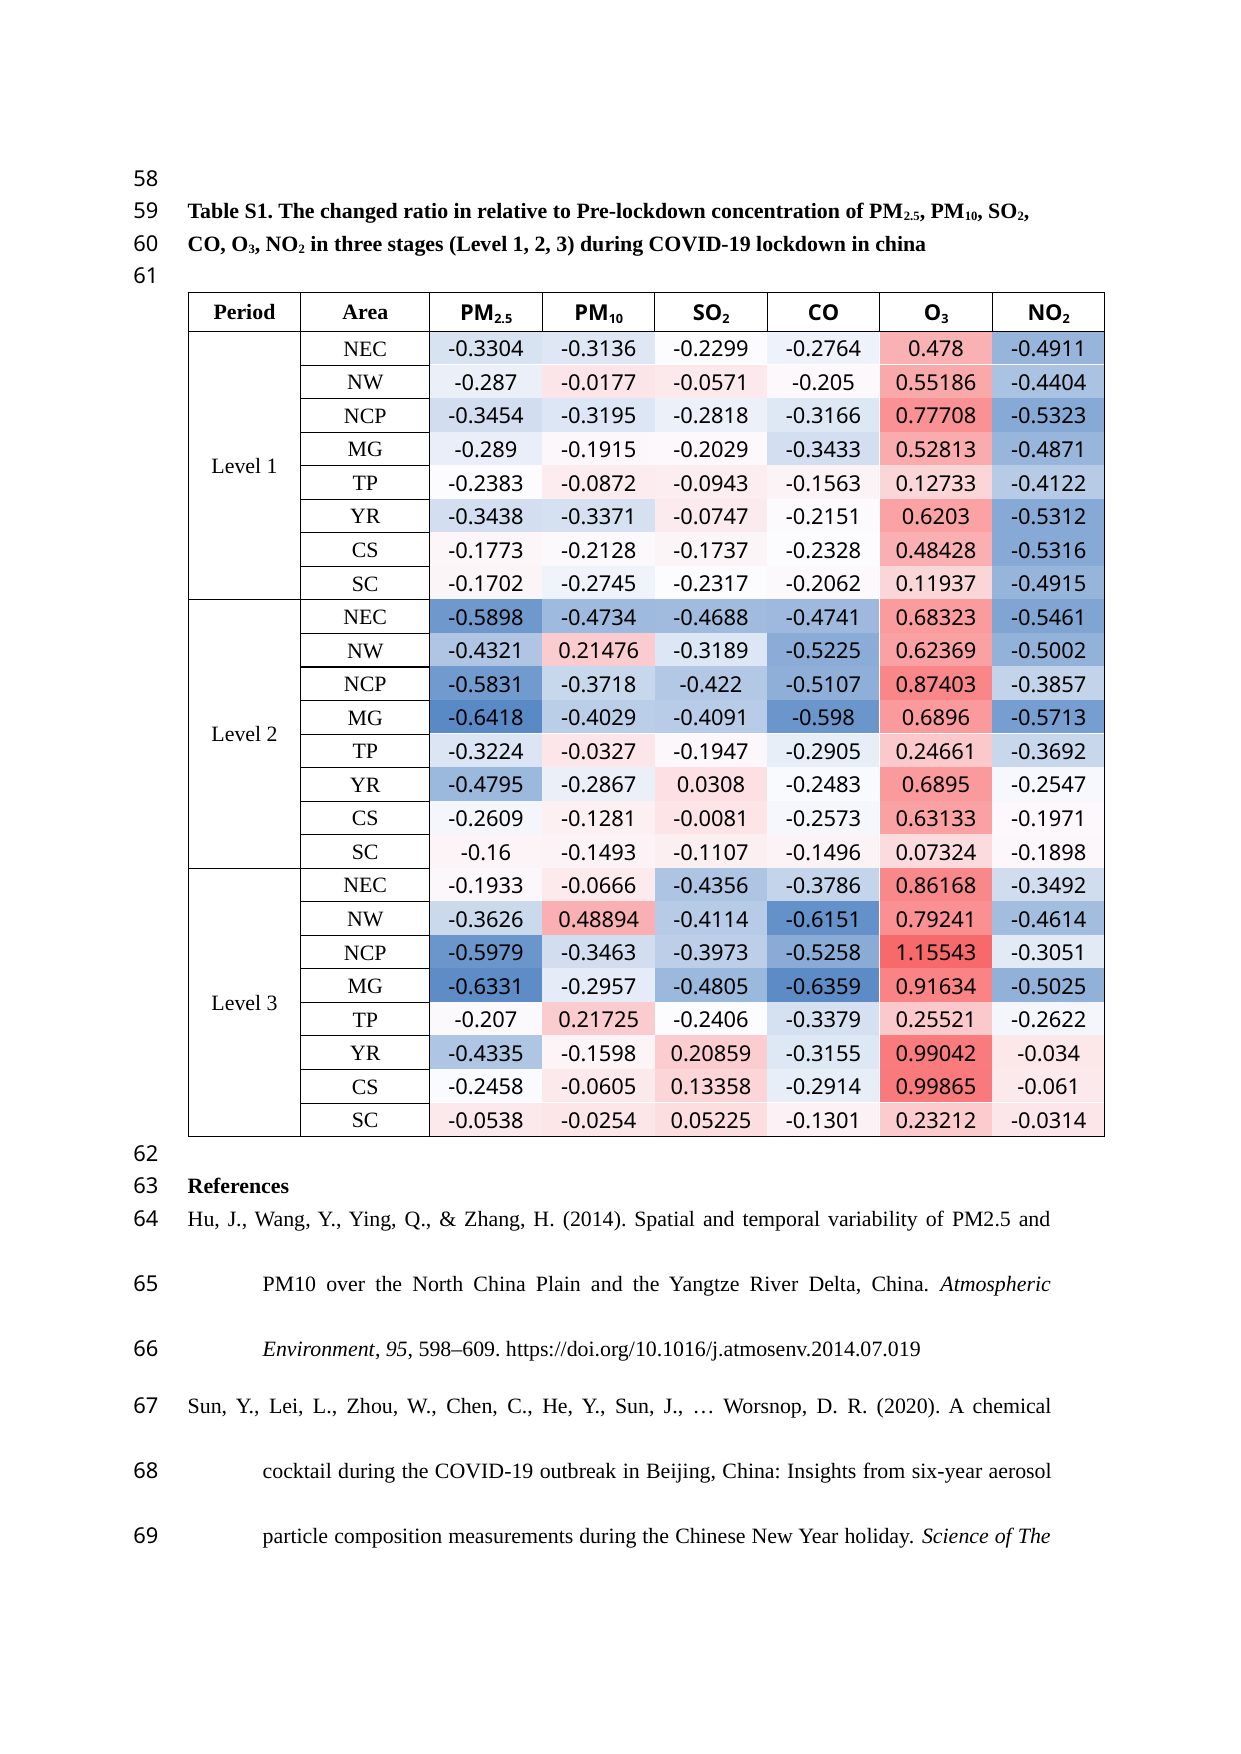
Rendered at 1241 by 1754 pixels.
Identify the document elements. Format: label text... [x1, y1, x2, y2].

table_cell -0.289 [430, 432, 542, 465]
table_cell TP [301, 1003, 429, 1035]
table_cell 0.86168 [880, 868, 992, 901]
table_cell -0.2957 [542, 968, 655, 1002]
table_cell -0.0872 [542, 465, 655, 499]
table_header CO [768, 293, 879, 331]
text Hu, J., Wang, Y., Ying, Q., & Zhang, H. (2014). Spatial and temporal variability of PM2.5 and PM10 over the North China Plain and the Yangtze River Delta, China. Atmospheric Environment, 95, 598–609. https://doi.org/10.1016/j.atmosenv.2014.07.019 [187, 1202, 1053, 1364]
table_cell 0.87403 [880, 666, 992, 700]
table_cell 0.52813 [880, 432, 992, 465]
table_cell 0.77708 [880, 398, 992, 432]
table_cell -0.2299 [655, 332, 767, 364]
table_cell 0.21725 [542, 1002, 655, 1035]
table_cell 0.55186 [880, 365, 992, 398]
table_cell -0.1773 [430, 532, 542, 566]
table_cell -0.3626 [430, 901, 542, 935]
table_cell -0.4614 [992, 901, 1104, 935]
table_cell -0.3973 [655, 935, 767, 968]
table_cell -0.2573 [767, 801, 879, 834]
table_cell 0.07324 [880, 834, 992, 868]
table_cell MG [301, 969, 429, 1002]
table_cell -0.4915 [992, 566, 1104, 599]
table_header Period [189, 293, 300, 331]
table_cell CS [301, 1070, 429, 1102]
table_cell -0.0314 [992, 1103, 1104, 1136]
table_cell -0.3371 [542, 499, 655, 532]
table_cell 0.12733 [880, 465, 992, 499]
table_cell NW [301, 366, 429, 398]
table_cell -0.2062 [767, 566, 879, 599]
table_cell -0.4335 [430, 1035, 542, 1069]
table_cell -0.6151 [767, 901, 879, 935]
table_cell -0.1563 [767, 465, 879, 499]
table_cell -0.4734 [542, 599, 655, 633]
table_cell -0.0943 [655, 465, 767, 499]
table_cell 0.79241 [880, 901, 992, 935]
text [187, 1390, 1053, 1552]
table_cell CS [301, 802, 429, 834]
table_cell -0.2328 [767, 532, 879, 566]
table_cell NW [301, 902, 429, 935]
table_cell -0.1493 [542, 834, 655, 868]
table_cell -0.1933 [430, 868, 542, 901]
table_cell -0.422 [655, 666, 767, 700]
table_cell -0.5979 [430, 935, 542, 968]
table_cell -0.6359 [767, 968, 879, 1002]
table_cell 0.48894 [542, 901, 655, 935]
table_cell SC [301, 1104, 429, 1136]
table_cell -0.4871 [992, 432, 1104, 465]
table_cell -0.034 [992, 1035, 1104, 1069]
table_cell -0.4356 [655, 868, 767, 901]
table_cell -0.2764 [767, 332, 879, 364]
table_cell NEC [301, 332, 429, 364]
table_cell 0.05225 [655, 1103, 767, 1136]
table_cell 0.99865 [880, 1069, 992, 1102]
table_cell 1.15543 [880, 935, 992, 968]
table_cell -0.5002 [992, 633, 1104, 666]
table_cell -0.4122 [992, 465, 1104, 499]
table_cell -0.5225 [767, 633, 879, 666]
table_cell -0.0571 [655, 365, 767, 398]
table_cell -0.4805 [655, 968, 767, 1002]
table_header Area [301, 293, 429, 331]
table_cell 0.6896 [880, 700, 992, 733]
table_cell -0.2867 [542, 767, 655, 801]
table_cell -0.1898 [992, 834, 1104, 868]
table_cell -0.2547 [992, 767, 1104, 801]
table_cell -0.0327 [542, 734, 655, 767]
table_cell -0.2609 [430, 801, 542, 834]
table_cell -0.6418 [430, 700, 542, 733]
table_cell -0.1281 [542, 801, 655, 834]
table_cell 0.68323 [880, 599, 992, 633]
table_cell -0.16 [430, 834, 542, 868]
table_cell 0.0308 [655, 767, 767, 801]
table_cell -0.0254 [542, 1103, 655, 1136]
table_cell -0.3718 [542, 666, 655, 700]
table_cell -0.2029 [655, 432, 767, 465]
table_cell -0.4321 [430, 633, 542, 666]
table_cell -0.2622 [992, 1002, 1104, 1035]
table_cell TP [301, 466, 429, 499]
table_cell -0.3692 [992, 734, 1104, 767]
table_header PM2.5 [430, 293, 542, 331]
table_cell -0.4029 [542, 700, 655, 733]
table_cell -0.1301 [767, 1103, 879, 1136]
table_cell -0.1496 [767, 834, 879, 868]
table_cell -0.2905 [767, 734, 879, 767]
table_cell 0.6203 [880, 499, 992, 532]
table_cell MG [301, 701, 429, 733]
table_cell -0.1915 [542, 432, 655, 465]
table_cell -0.4091 [655, 700, 767, 733]
table_cell TP [301, 735, 429, 767]
table_cell -0.3463 [542, 935, 655, 968]
table_cell -0.5713 [992, 700, 1104, 733]
table_cell 0.11937 [880, 566, 992, 599]
table_header O3 [880, 293, 992, 331]
table_cell -0.2745 [542, 566, 655, 599]
table_cell YR [301, 768, 429, 801]
table_cell -0.0605 [542, 1069, 655, 1102]
table_cell 0.48428 [880, 532, 992, 566]
table_cell 0.6895 [880, 767, 992, 801]
table_cell 0.21476 [542, 633, 655, 666]
table_cell NEC [301, 869, 429, 901]
table_cell -0.4404 [992, 365, 1104, 398]
table_cell 0.99042 [880, 1035, 992, 1069]
table_cell -0.5461 [992, 599, 1104, 633]
table_cell -0.4688 [655, 599, 767, 633]
table_cell 0.23212 [880, 1103, 992, 1136]
table_cell -0.2406 [655, 1002, 767, 1035]
table_cell -0.598 [767, 700, 879, 733]
table_cell 0.24661 [880, 734, 992, 767]
table_cell -0.2128 [542, 532, 655, 566]
table_cell -0.2483 [767, 767, 879, 801]
table_cell -0.2458 [430, 1069, 542, 1102]
table_header SO2 [655, 293, 767, 331]
table_cell -0.2914 [767, 1069, 879, 1102]
table_cell -0.1947 [655, 734, 767, 767]
table_cell Level 2 [189, 600, 300, 868]
table_cell SC [301, 567, 429, 599]
table_cell -0.3224 [430, 734, 542, 767]
table_cell -0.3051 [992, 935, 1104, 968]
table_cell 0.25521 [880, 1002, 992, 1035]
table_cell NW [301, 634, 429, 666]
table_cell -0.5323 [992, 398, 1104, 432]
table_cell CS [301, 533, 429, 566]
table_cell -0.2818 [655, 398, 767, 432]
table_cell -0.3857 [992, 666, 1104, 700]
text Table S1. The changed ratio in relative to Pre-lockdown concentration of PM2.5, PM10, SO2, CO, O3, NO2 in three stages (Level 1, 2, 3) during COVID-19 lockdown in china [187, 194, 1053, 259]
table_cell -0.4741 [767, 599, 879, 633]
table_cell YR [301, 500, 429, 532]
table_cell NCP [301, 936, 429, 968]
table_cell -0.3166 [767, 398, 879, 432]
table_cell -0.5312 [992, 499, 1104, 532]
table_cell -0.4114 [655, 901, 767, 935]
table_cell -0.0747 [655, 499, 767, 532]
table_cell -0.205 [767, 365, 879, 398]
table_cell -0.3189 [655, 633, 767, 666]
table_cell 0.13358 [655, 1069, 767, 1102]
table_cell -0.061 [992, 1069, 1104, 1102]
table_cell -0.0666 [542, 868, 655, 901]
table_cell 0.63133 [880, 801, 992, 834]
table_cell -0.5898 [430, 599, 542, 633]
table_cell -0.2151 [767, 499, 879, 532]
table_header NO2 [993, 293, 1104, 331]
table_cell -0.0538 [430, 1103, 542, 1136]
table_cell 0.62369 [880, 633, 992, 666]
table_cell -0.6331 [430, 968, 542, 1002]
table_cell -0.1737 [655, 532, 767, 566]
table_cell -0.5831 [430, 666, 542, 700]
table_cell -0.3379 [767, 1002, 879, 1035]
table_cell 0.91634 [880, 968, 992, 1002]
table_cell -0.3136 [542, 332, 655, 364]
table_cell -0.3155 [767, 1035, 879, 1069]
table_cell 0.478 [880, 332, 992, 364]
table_cell SC [301, 835, 429, 868]
table_cell -0.5258 [767, 935, 879, 968]
table_cell -0.2317 [655, 566, 767, 599]
table_cell NCP [301, 399, 429, 432]
table_cell -0.4911 [992, 332, 1104, 364]
table_cell -0.1702 [430, 566, 542, 599]
table_cell -0.3195 [542, 398, 655, 432]
table_cell -0.0081 [655, 801, 767, 834]
text References [187, 1169, 1053, 1202]
table_cell -0.1107 [655, 834, 767, 868]
table_cell Level 1 [189, 332, 300, 599]
table_cell 0.20859 [655, 1035, 767, 1069]
table_cell -0.1971 [992, 801, 1104, 834]
table_cell NCP [301, 668, 429, 700]
table_header PM10 [543, 293, 654, 331]
table_cell -0.3454 [430, 398, 542, 432]
table_cell -0.3433 [767, 432, 879, 465]
table_cell YR [301, 1036, 429, 1069]
table_cell -0.3438 [430, 499, 542, 532]
table_cell -0.287 [430, 365, 542, 398]
table_cell Level 3 [189, 869, 300, 1136]
table_cell -0.3492 [992, 868, 1104, 901]
table_cell MG [301, 433, 429, 465]
table_cell -0.3786 [767, 868, 879, 901]
table_cell -0.3304 [430, 332, 542, 364]
table_cell -0.5025 [992, 968, 1104, 1002]
table_cell -0.5107 [767, 666, 879, 700]
table_cell -0.0177 [542, 365, 655, 398]
table_cell NEC [301, 600, 429, 633]
table_cell -0.5316 [992, 532, 1104, 566]
table_cell -0.2383 [430, 465, 542, 499]
table_cell -0.207 [430, 1002, 542, 1035]
table_cell -0.4795 [430, 767, 542, 801]
table_cell -0.1598 [542, 1035, 655, 1069]
